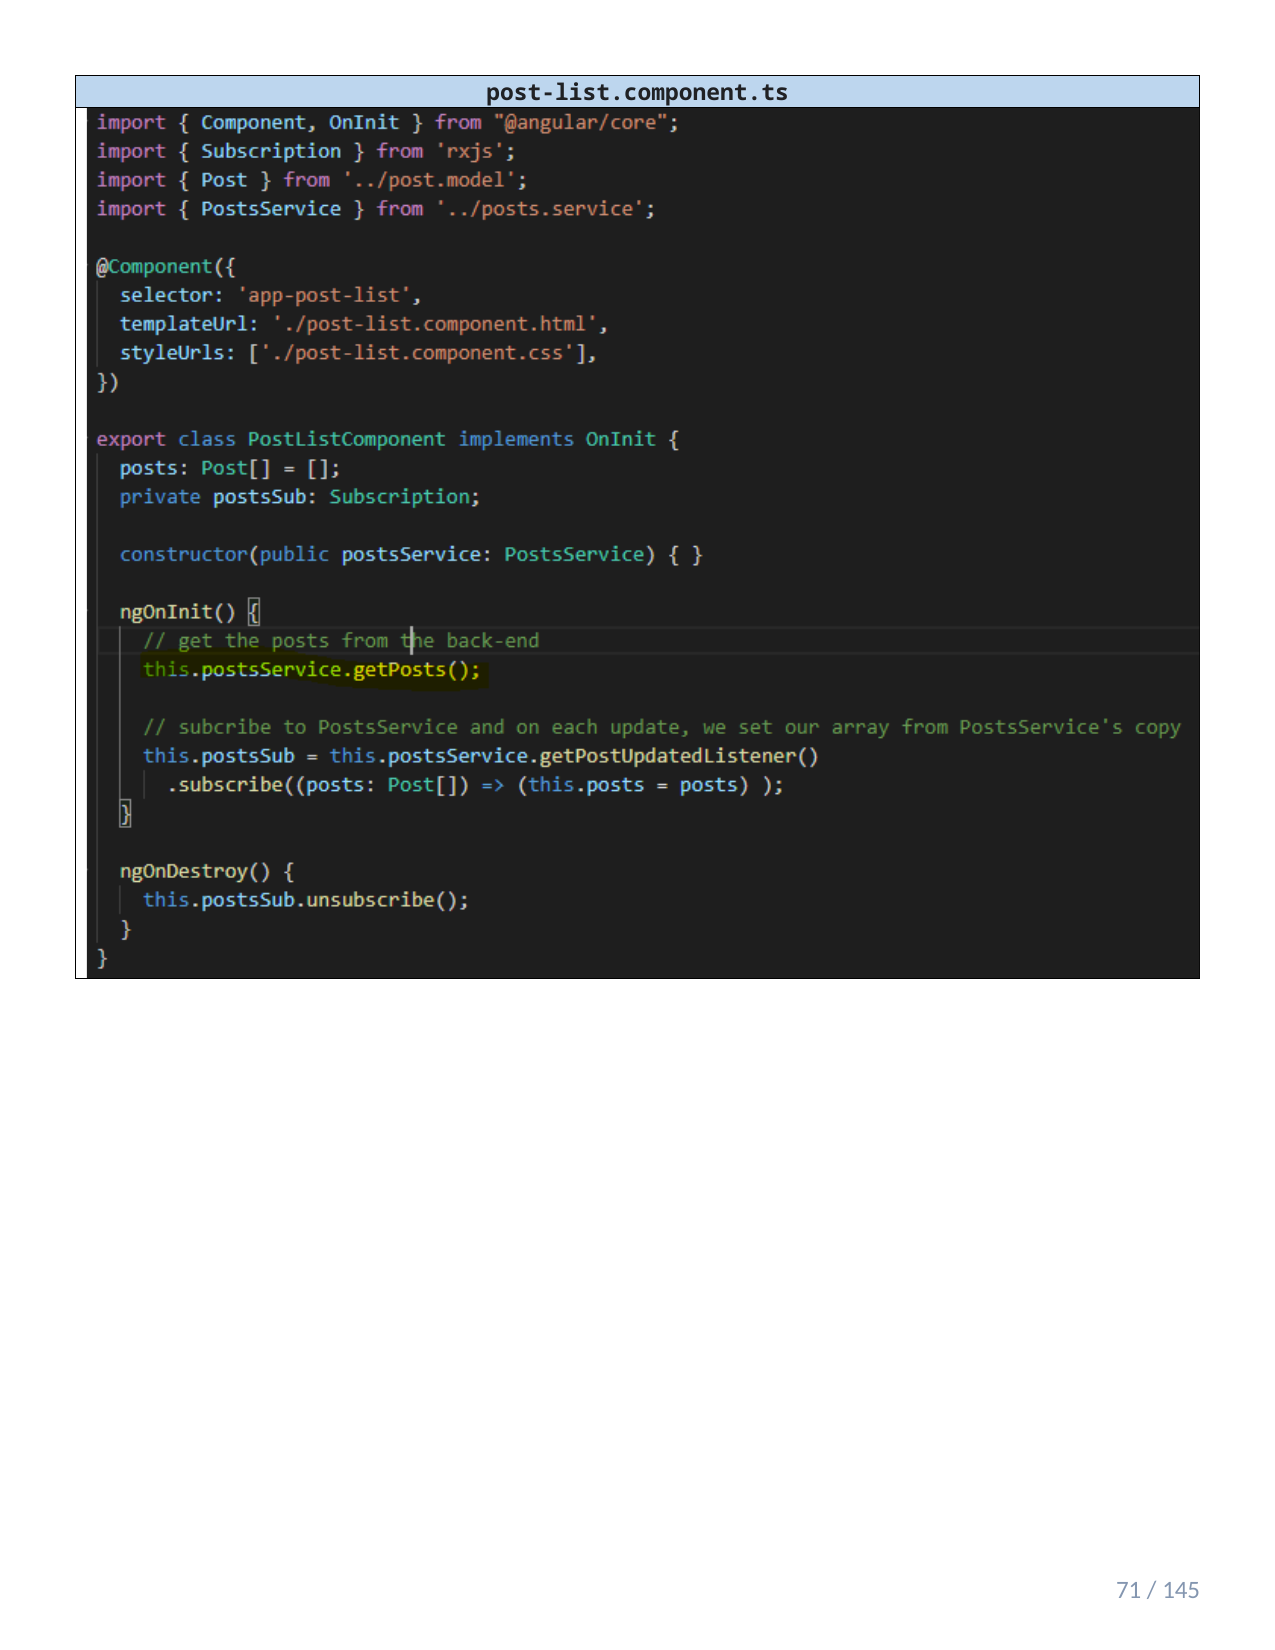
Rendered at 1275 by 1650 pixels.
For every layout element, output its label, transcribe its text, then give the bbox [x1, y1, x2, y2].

table_cell [76, 108, 86, 977]
picture [86, 108, 1200, 978]
table_header post-list.component.ts [76, 76, 1199, 107]
